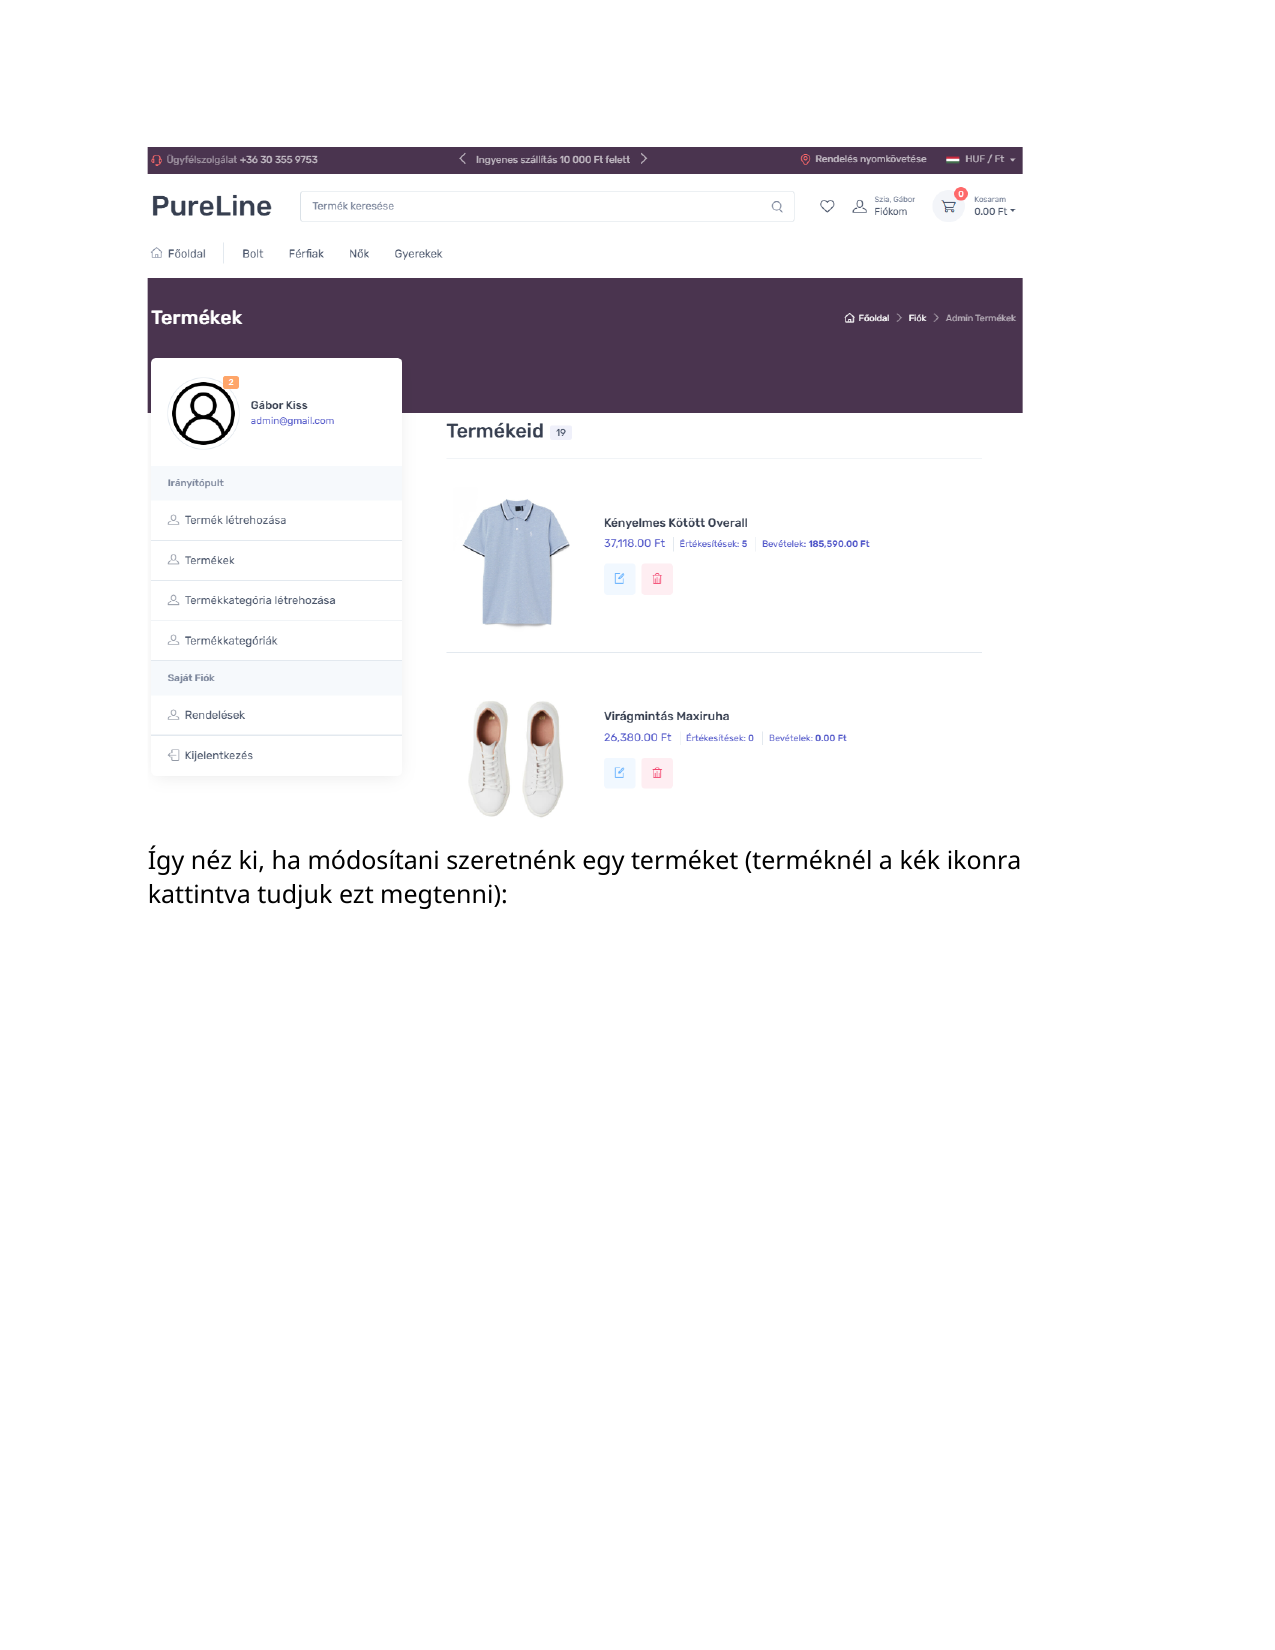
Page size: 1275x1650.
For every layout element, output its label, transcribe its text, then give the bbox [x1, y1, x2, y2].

text Így néz ki, ha módosítani szeretnénk egy terméket (terméknél a kék ikonra kattintva tudjuk ezt megtenni): [148, 843, 1127, 911]
picture [147, 147, 1023, 824]
